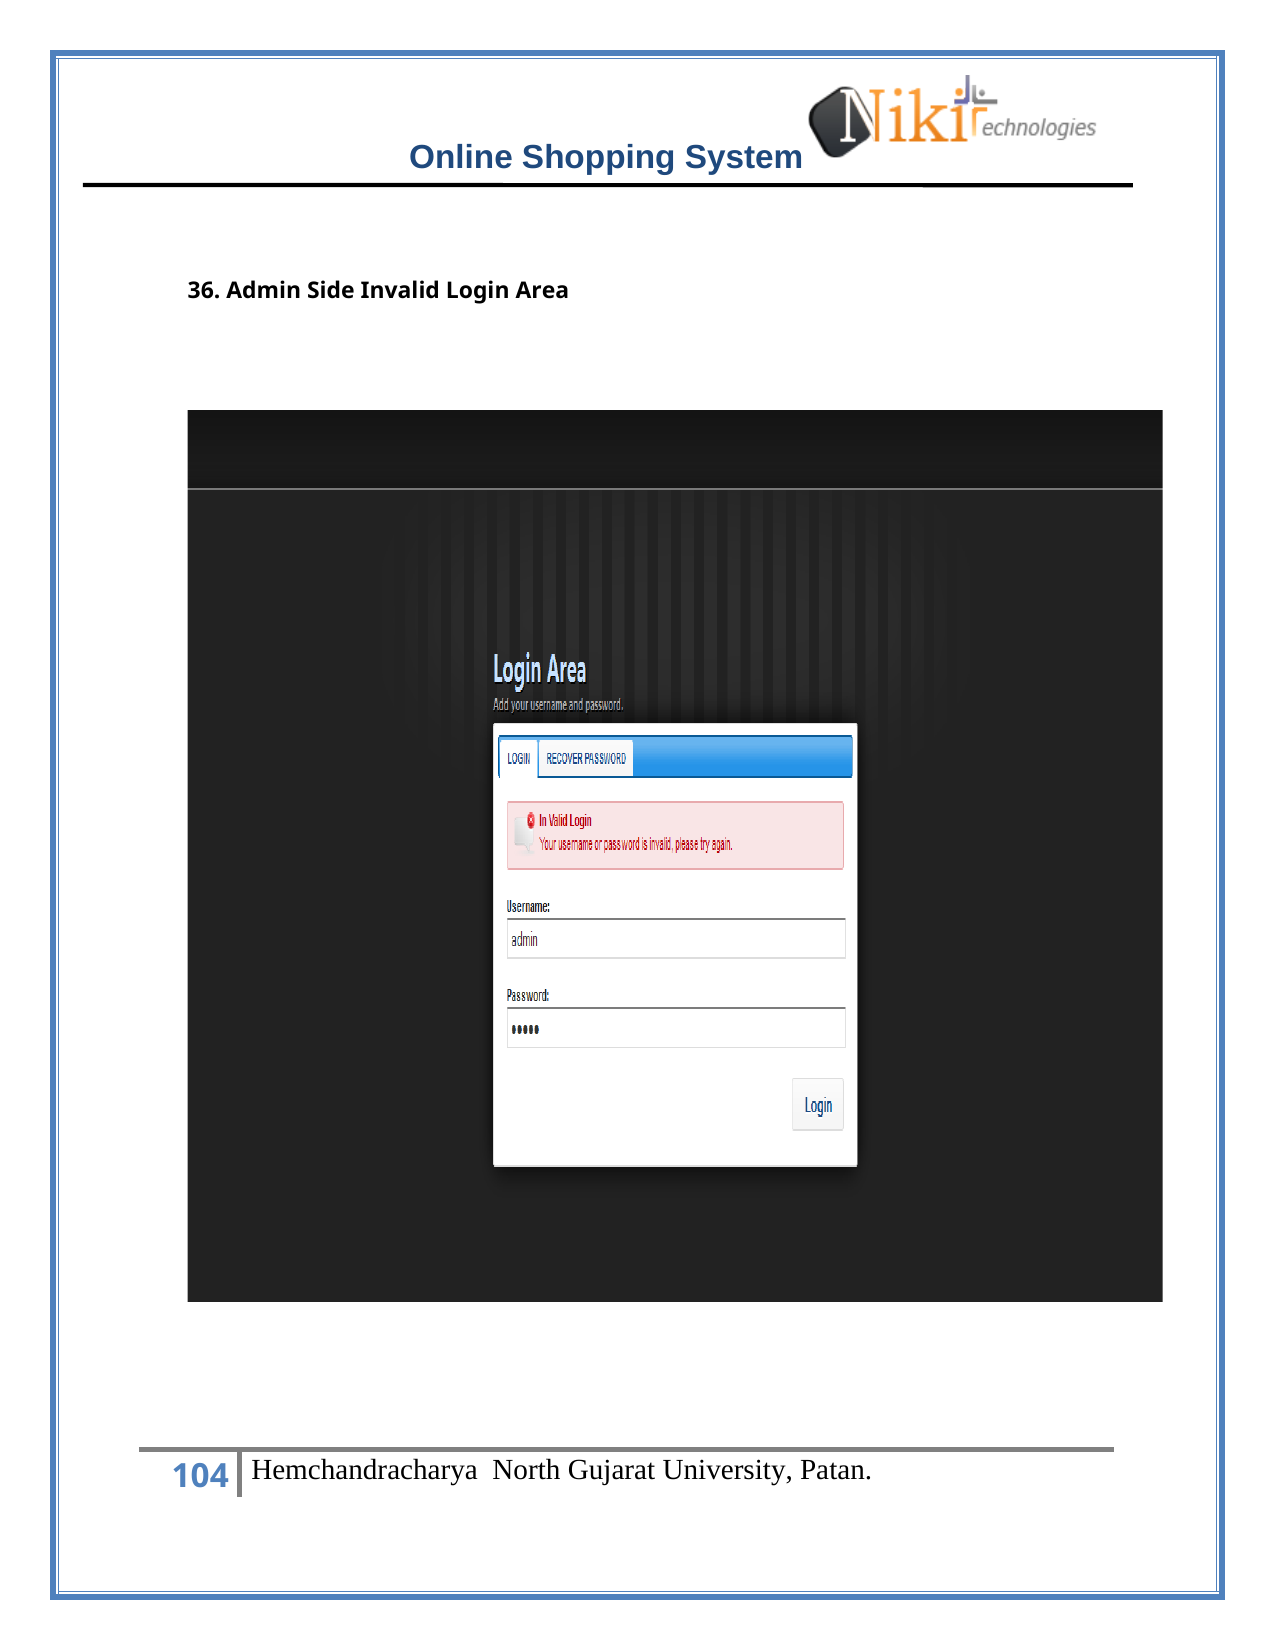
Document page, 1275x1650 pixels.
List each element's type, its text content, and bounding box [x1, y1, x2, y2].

picture [187, 410, 1163, 1302]
text 36. Admin Side Invalid Login Area [187, 274, 1125, 306]
picture [803, 75, 1103, 169]
